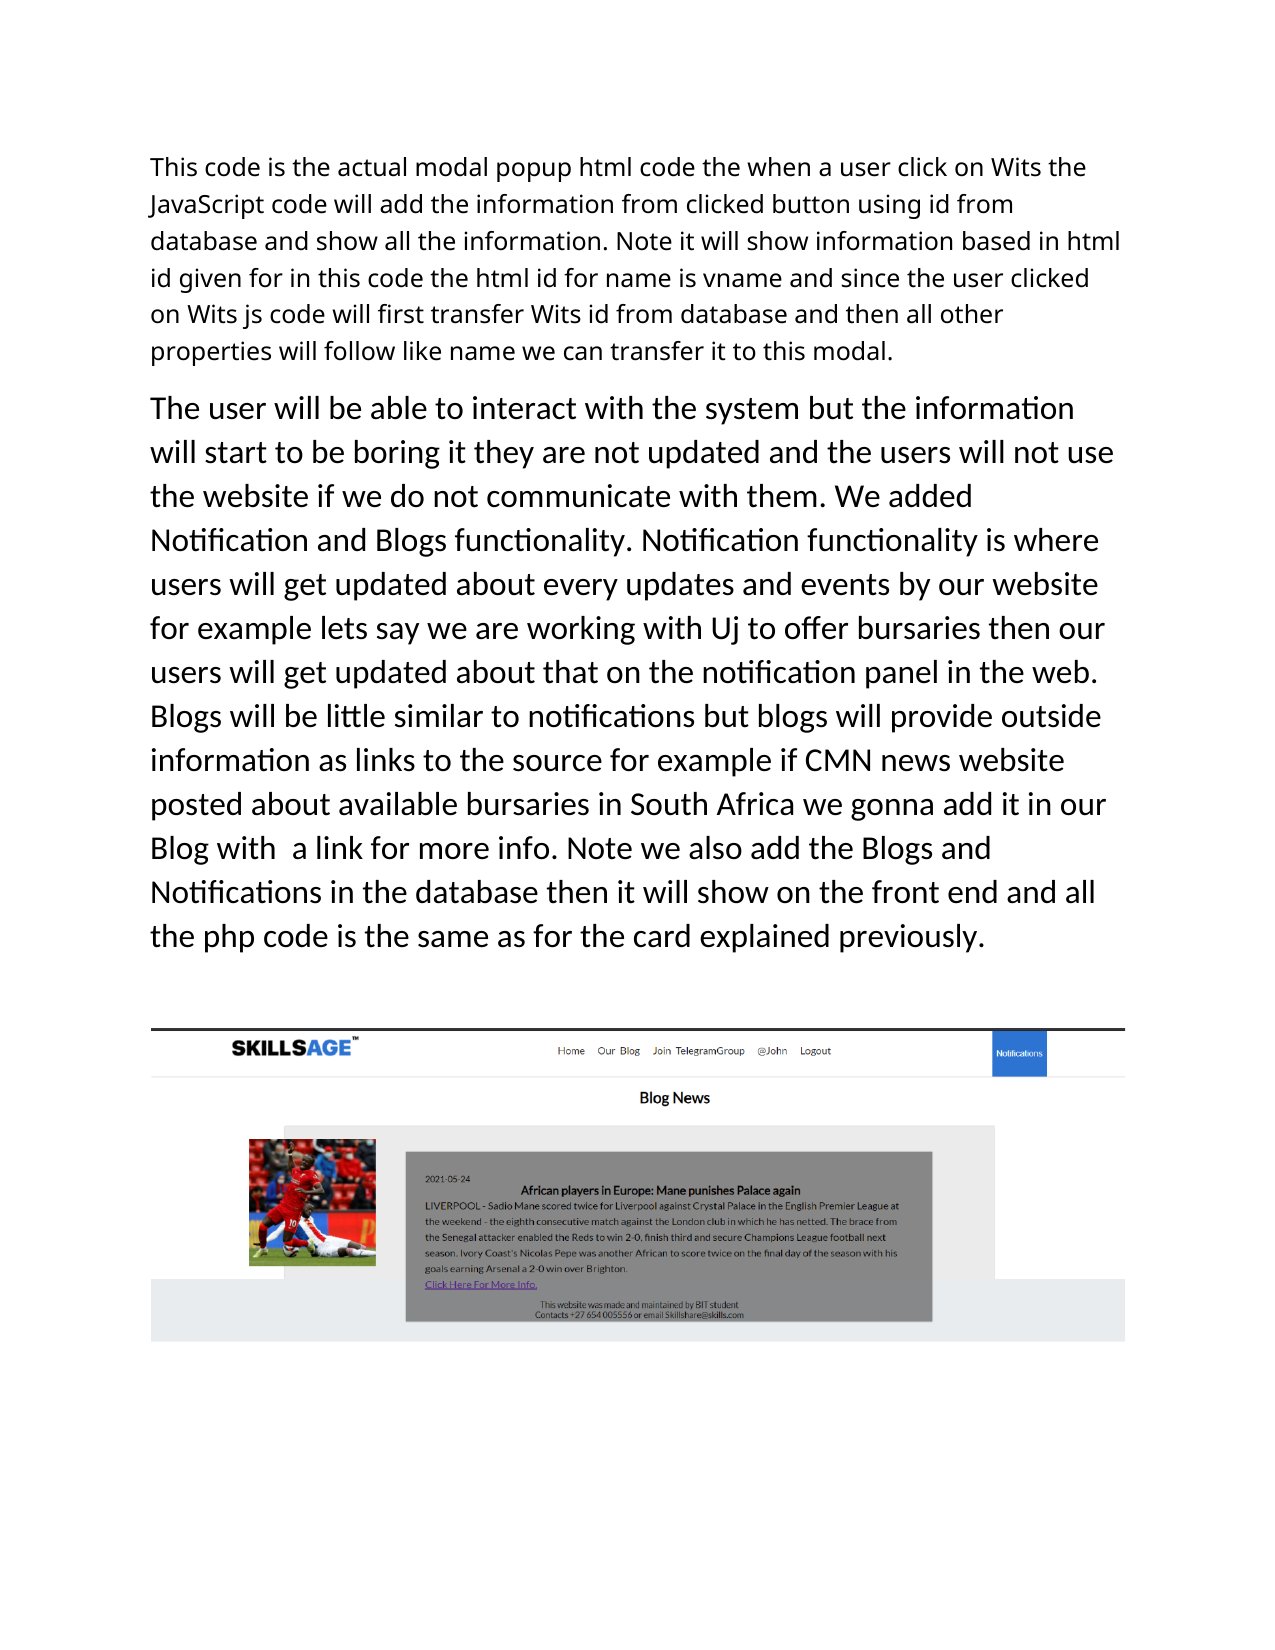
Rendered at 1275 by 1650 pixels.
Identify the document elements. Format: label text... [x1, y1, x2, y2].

text The user will be able to interact with the system but the information will start to be boring it they are not updated and the users will not use the website if we do not communicate with them. We added Notification and Blogs functionality. Notification functionality is where users will get updated about every updates and events by our website for example lets say we are working with Uj to offer bursaries then our users will get updated about that on the notification panel in the web. Blogs will be little similar to notifications but blogs will provide outside information as links to the source for example if CMN news website posted about available bursaries in South Africa we gonna add it in our Blog with a link for more info. Note we also add the Blogs and Notifications in the database then it will show on the front end and all the php code is the same as for the card explained previously. [150, 387, 1125, 956]
text This code is the actual modal popup html code the when a user click on Wits the JavaScript code will add the information from clicked button using id from database and show all the information. Note it will show information based in html id given for in this code the html id for name is vname and since the user clicked on Wits js code will first transfer Wits id from database and then all other properties will follow like name we can transfer it to this modal. [150, 150, 1125, 368]
picture [151, 1028, 1125, 1482]
